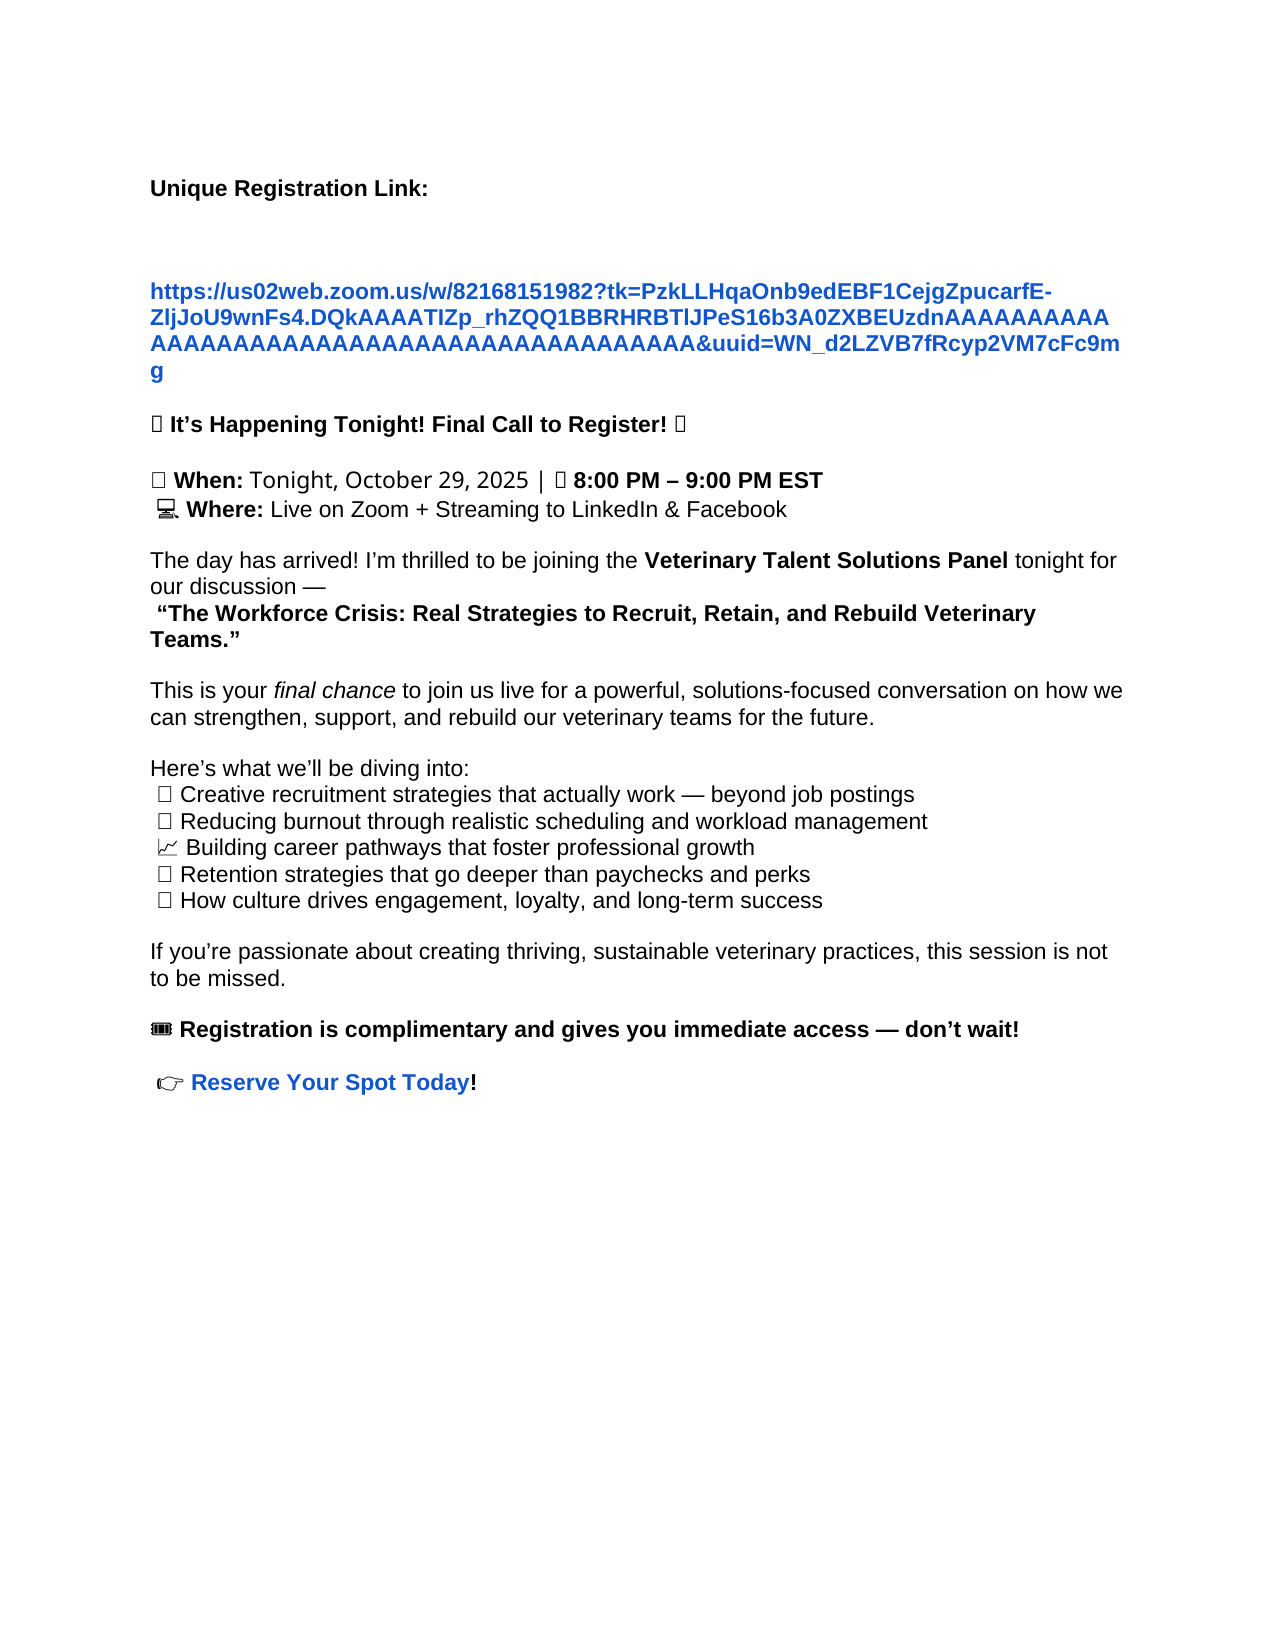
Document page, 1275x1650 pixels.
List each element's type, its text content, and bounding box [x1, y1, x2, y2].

text This is your final chance to join us live for a powerful, solutions-focused conversation on how we can strengthen, support, and rebuild our veterinary teams for the future. [150, 677, 1125, 730]
text ✨ It’s Happening Tonight! Final Call to Register! ✨ [150, 408, 1125, 439]
text 📅 When: Tonight, October 29, 2025 | ⏰ 8:00 PM – 9:00 PM EST 💻 Where: Live on Zoom + Streaming to LinkedIn & Facebook [150, 464, 1125, 522]
text If you’re passionate about creating thriving, sustainable veterinary practices, this session is not to be missed. [150, 938, 1125, 991]
text Here’s what we’ll be diving into: 🐾 Creative recruitment strategies that actually work — beyond job postings 🔥 Reducing burnout through realistic scheduling and workload management 📈 Building career pathways that foster professional growth 🤝 Retention strategies that go deeper than paychecks and perks 🌿 How culture drives engagement, loyalty, and long-term success [150, 755, 1125, 913]
text https://us02web.zoom.us/w/82168151982?tk=PzkLLHqaOnb9edEBF1CejgZpucarfE-ZljJoU9wnFs4.DQkAAAATIZp_rhZQQ1BBRHRBTlJPeS16b3A0ZXBEUzdnAAAAAAAAAAAAAAAAAAAAAAAAAAAAAAAAAAAAAAAAAAA&uuid=WN_d2LZVB7fRcyp2VM7cFc9mg [150, 278, 1125, 383]
text The day has arrived! I’m thrilled to be joining the Veterinary Talent Solutions Panel tonight for our discussion — “The Workforce Crisis: Real Strategies to Recruit, Retain, and Rebuild Veterinary Teams.” [150, 547, 1125, 652]
text Unique Registration Link: [150, 175, 1125, 201]
text 🎟️ Registration is complimentary and gives you immediate access — don’t wait! 👉 Reserve Your Spot Today! [150, 1016, 1125, 1095]
